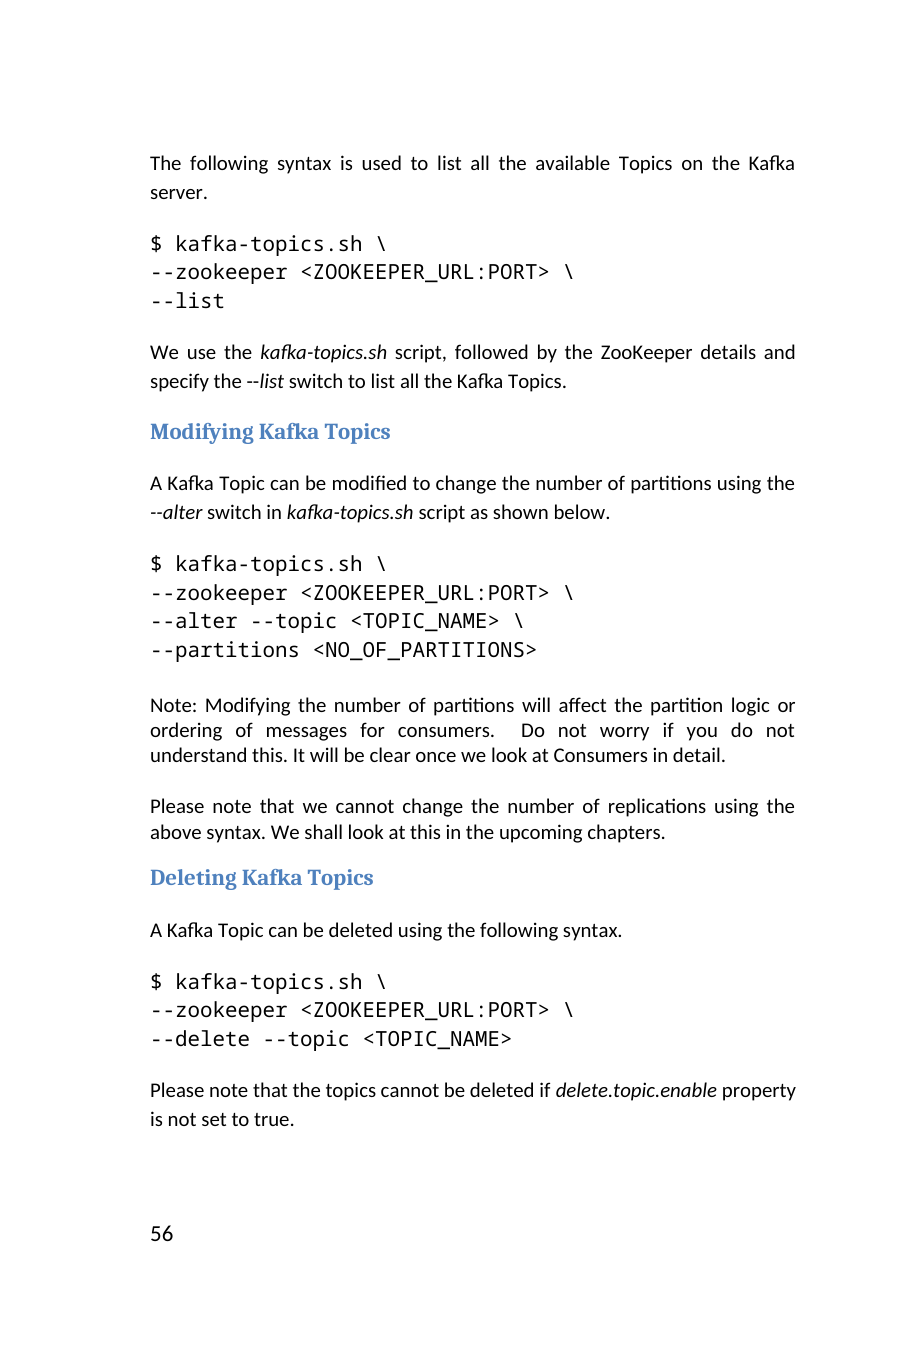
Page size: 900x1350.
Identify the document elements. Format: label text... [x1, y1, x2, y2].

text Note: Modifying the number of partitions will affect the partition logic or ordering of messages for consumers. Do not worry if you do not understand this. It will be clear once we look at Consumers in detail. [150, 692, 796, 768]
text Please note that we cannot change the number of replications using the above syntax. We shall look at this in the upcoming chapters. [150, 793, 796, 844]
text --alter --topic <TOPIC_NAME> \ [150, 606, 796, 635]
text A Kafka Topic can be modified to change the number of partitions using the --alter switch in kafka-topics.sh script as shown below. [150, 470, 796, 525]
text The following syntax is used to list all the available Topics on the Kafka server. [150, 150, 796, 204]
text --zookeeper <ZOOKEEPER_URL:PORT> \ [150, 578, 796, 606]
text $ kafka-topics.sh \ [150, 229, 796, 258]
text $ kafka-topics.sh \ [150, 549, 796, 578]
text --partitions <NO_OF_PARTITIONS> [150, 635, 796, 663]
text We use the kafka-topics.sh script, followed by the ZooKeeper details and specify the --list switch to list all the Kafka Topics. [150, 339, 796, 394]
text --delete --topic <TOPIC_NAME> [150, 1024, 796, 1052]
text A Kafka Topic can be deleted using the following syntax. [150, 917, 796, 942]
subtitle Modifying Kafka Topics [150, 419, 796, 445]
text --list [150, 286, 796, 314]
text --zookeeper <ZOOKEEPER_URL:PORT> \ [150, 258, 796, 286]
subtitle Deleting Kafka Topics [150, 865, 796, 891]
text $ kafka-topics.sh \ [150, 967, 796, 995]
text --zookeeper <ZOOKEEPER_URL:PORT> \ [150, 995, 796, 1024]
text Please note that the topics cannot be deleted if delete.topic.enable property is not set to true. [150, 1077, 796, 1132]
